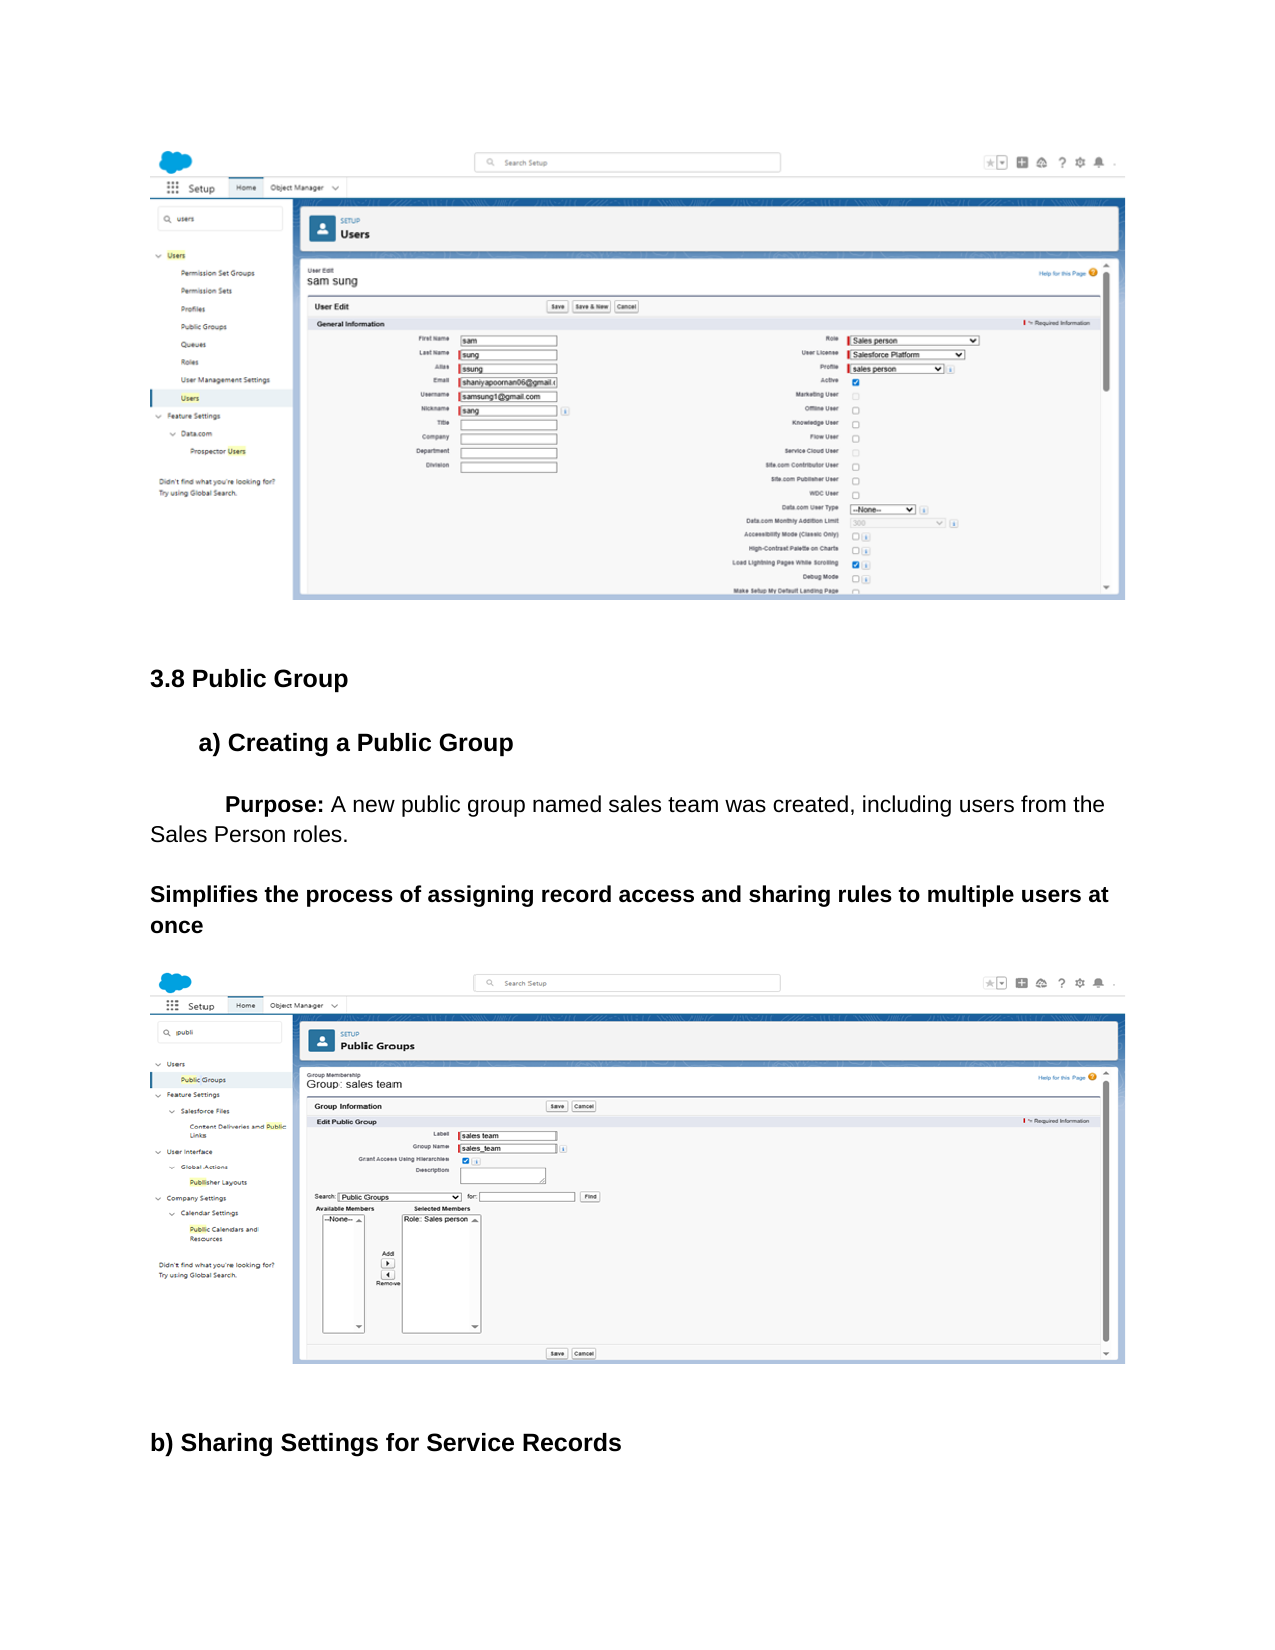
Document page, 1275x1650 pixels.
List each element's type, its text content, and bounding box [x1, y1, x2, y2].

text a) Creating a Public Group [150, 727, 1125, 756]
text 3.8 Public Group [150, 664, 1125, 693]
picture [150, 972, 1125, 1364]
text b) Sharing Settings for Service Records [150, 1428, 1125, 1457]
picture [150, 150, 1125, 600]
text Purpose: A new public group named sales team was created, including users from the Sales Person roles. [150, 791, 1125, 847]
text Simplifies the process of assigning record access and sharing rules to multiple users at once [150, 881, 1125, 938]
